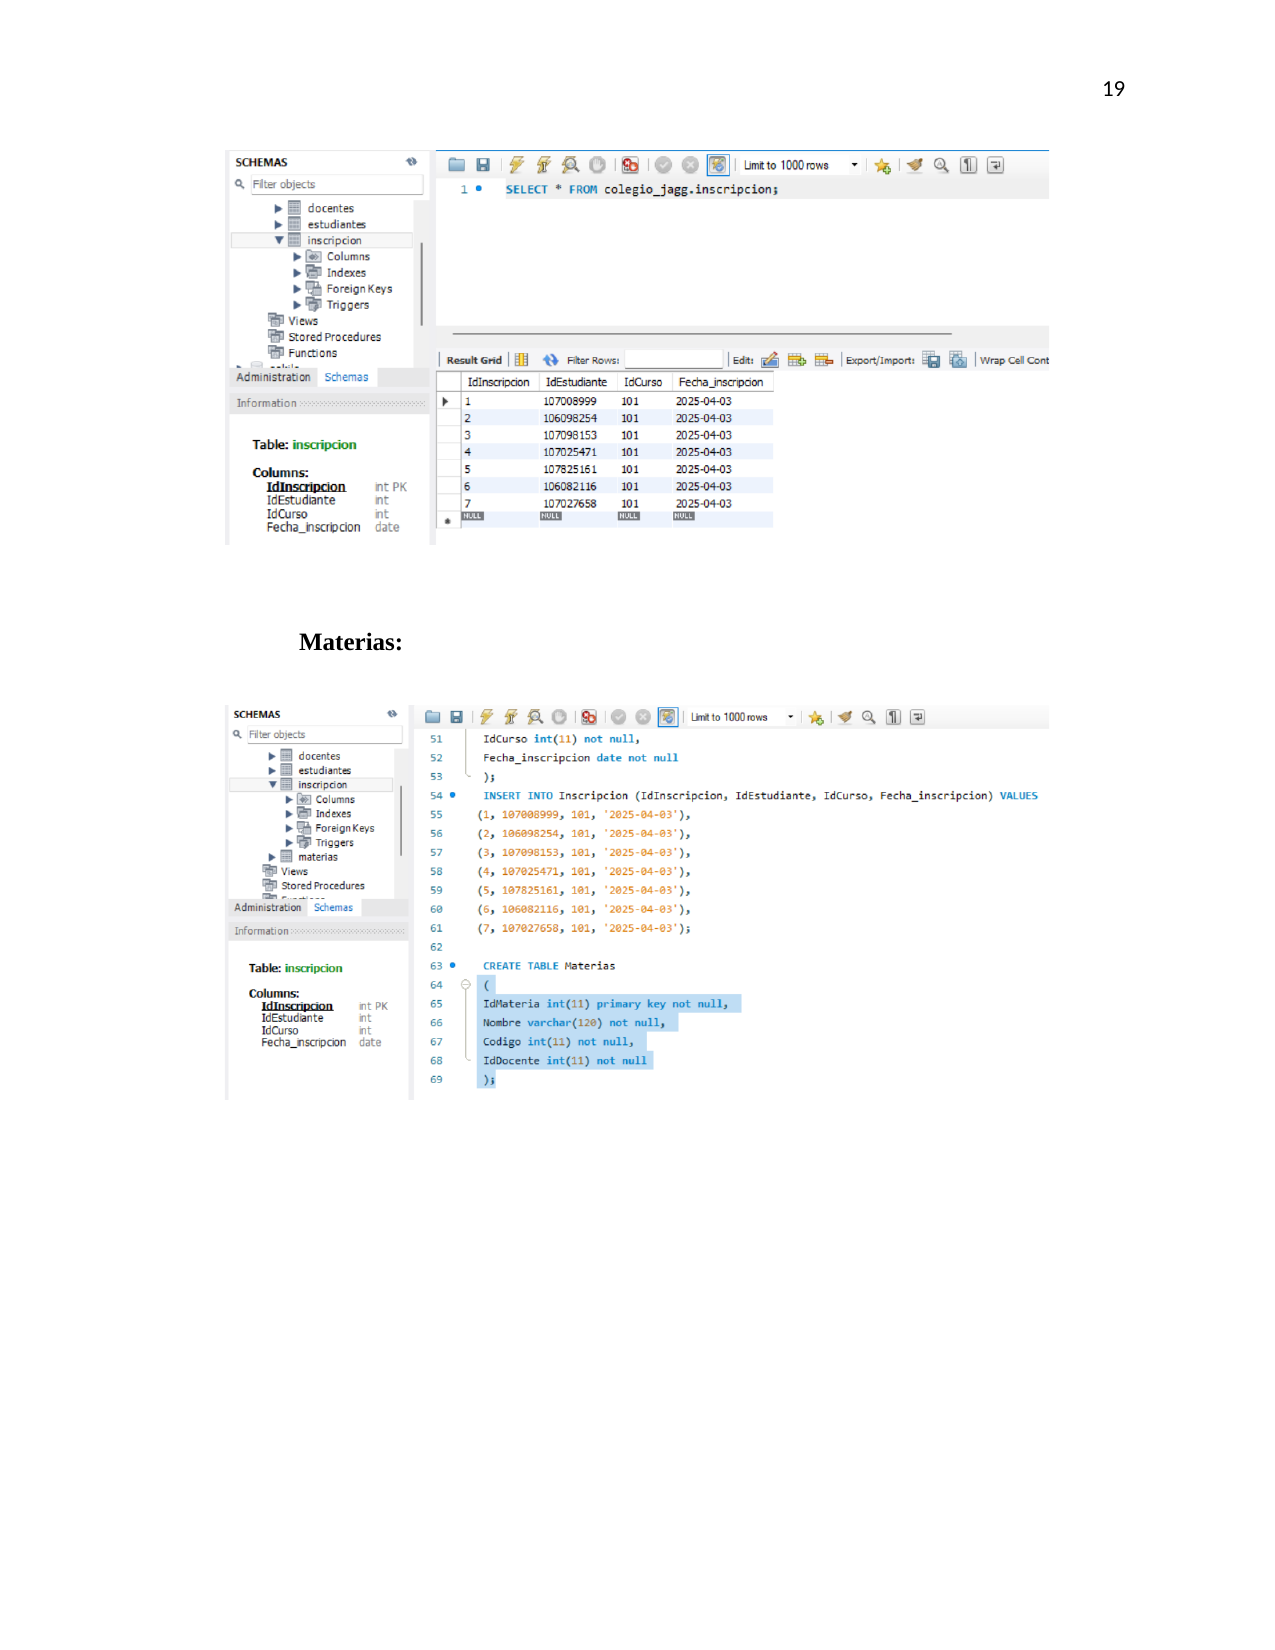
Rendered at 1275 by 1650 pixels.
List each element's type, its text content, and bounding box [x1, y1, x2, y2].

picture [224, 705, 1048, 1099]
picture [224, 150, 1048, 544]
text Materias: [225, 627, 1125, 655]
